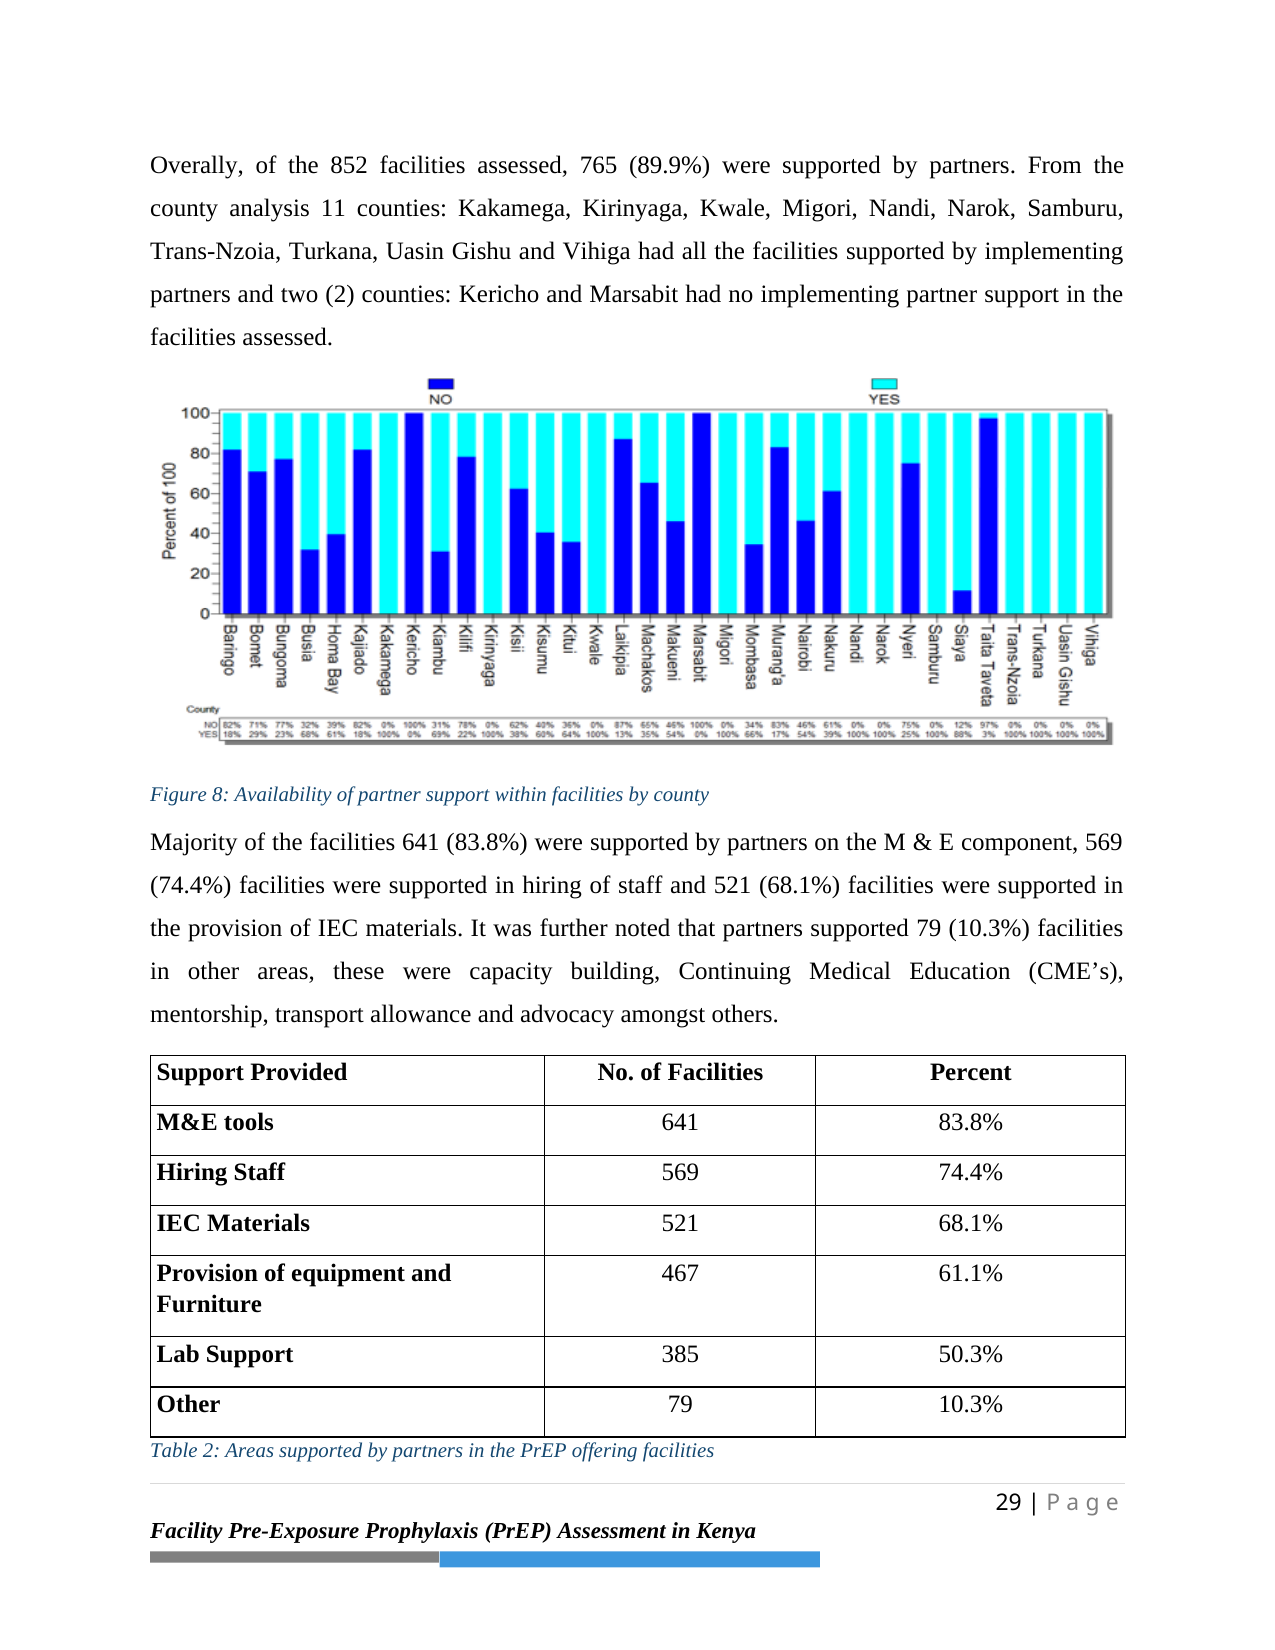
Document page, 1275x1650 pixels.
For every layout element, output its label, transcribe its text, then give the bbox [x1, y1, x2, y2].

text Table 2: Areas supported by partners in the PrEP offering facilities [150, 1438, 1125, 1462]
table_cell 83.8% [816, 1106, 1125, 1155]
table_cell 68.1% [816, 1206, 1125, 1255]
table_header Percent [816, 1056, 1125, 1105]
table_cell 521 [545, 1206, 815, 1255]
table_cell 10.3% [816, 1388, 1125, 1436]
table_cell 467 [545, 1256, 815, 1336]
table_cell 385 [545, 1337, 815, 1386]
table_cell Lab Support [151, 1337, 544, 1386]
picture [150, 378, 1139, 763]
table_cell 79 [545, 1388, 815, 1436]
table_cell 641 [545, 1106, 815, 1155]
table_cell 569 [545, 1156, 815, 1205]
table_cell IEC Materials [151, 1206, 544, 1255]
table_cell Other [151, 1388, 544, 1436]
table_cell 50.3% [816, 1337, 1125, 1386]
table_header No. of Facilities [545, 1056, 815, 1105]
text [150, 150, 1125, 351]
table_cell M&E tools [151, 1106, 544, 1155]
table_header Support Provided [151, 1056, 544, 1105]
table_cell 74.4% [816, 1156, 1125, 1205]
text Figure 8: Availability of partner support within facilities by county [150, 782, 1125, 806]
text Majority of the facilities 641 (83.8%) were supported by partners on the M & E component, 569 (74.4%) facilities were supported in hiring of staff and 521 (68.1%) facilities were supported in the provision of IEC materials. It was further noted that partners supported 79 (10.3%) facilities in other areas, these were capacity building, Continuing Medical Education (CME’s), mentorship, transport allowance and advocacy amongst others. [150, 827, 1125, 1028]
table_cell 61.1% [816, 1256, 1125, 1336]
table_cell Provision of equipment and Furniture [151, 1256, 544, 1336]
table_cell Hiring Staff [151, 1156, 544, 1205]
